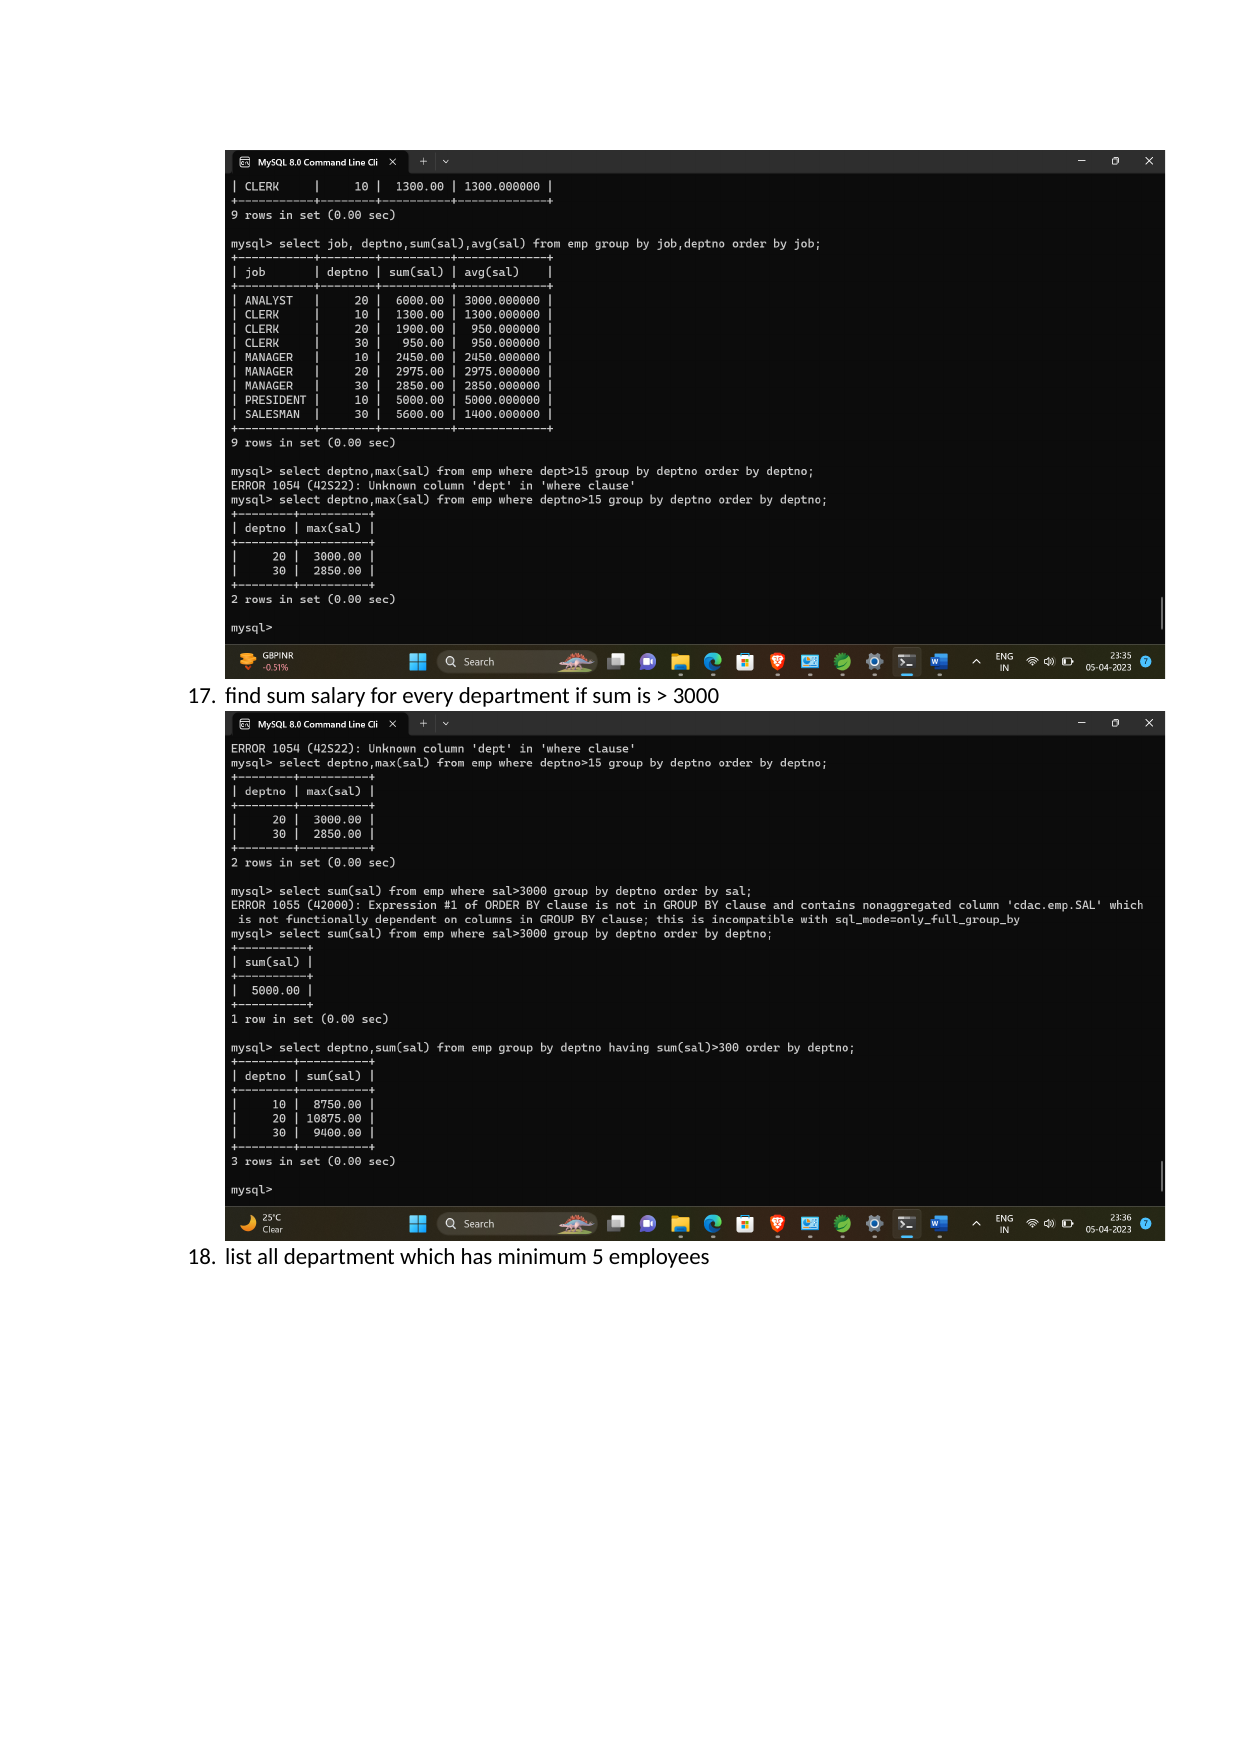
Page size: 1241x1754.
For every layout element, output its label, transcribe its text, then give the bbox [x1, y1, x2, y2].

list find sum salary for every department if sum is > 3000 [187, 681, 1090, 709]
picture [225, 711, 1166, 1241]
picture [225, 150, 1166, 679]
list list all department which has minimum 5 employees [187, 1242, 1090, 1270]
